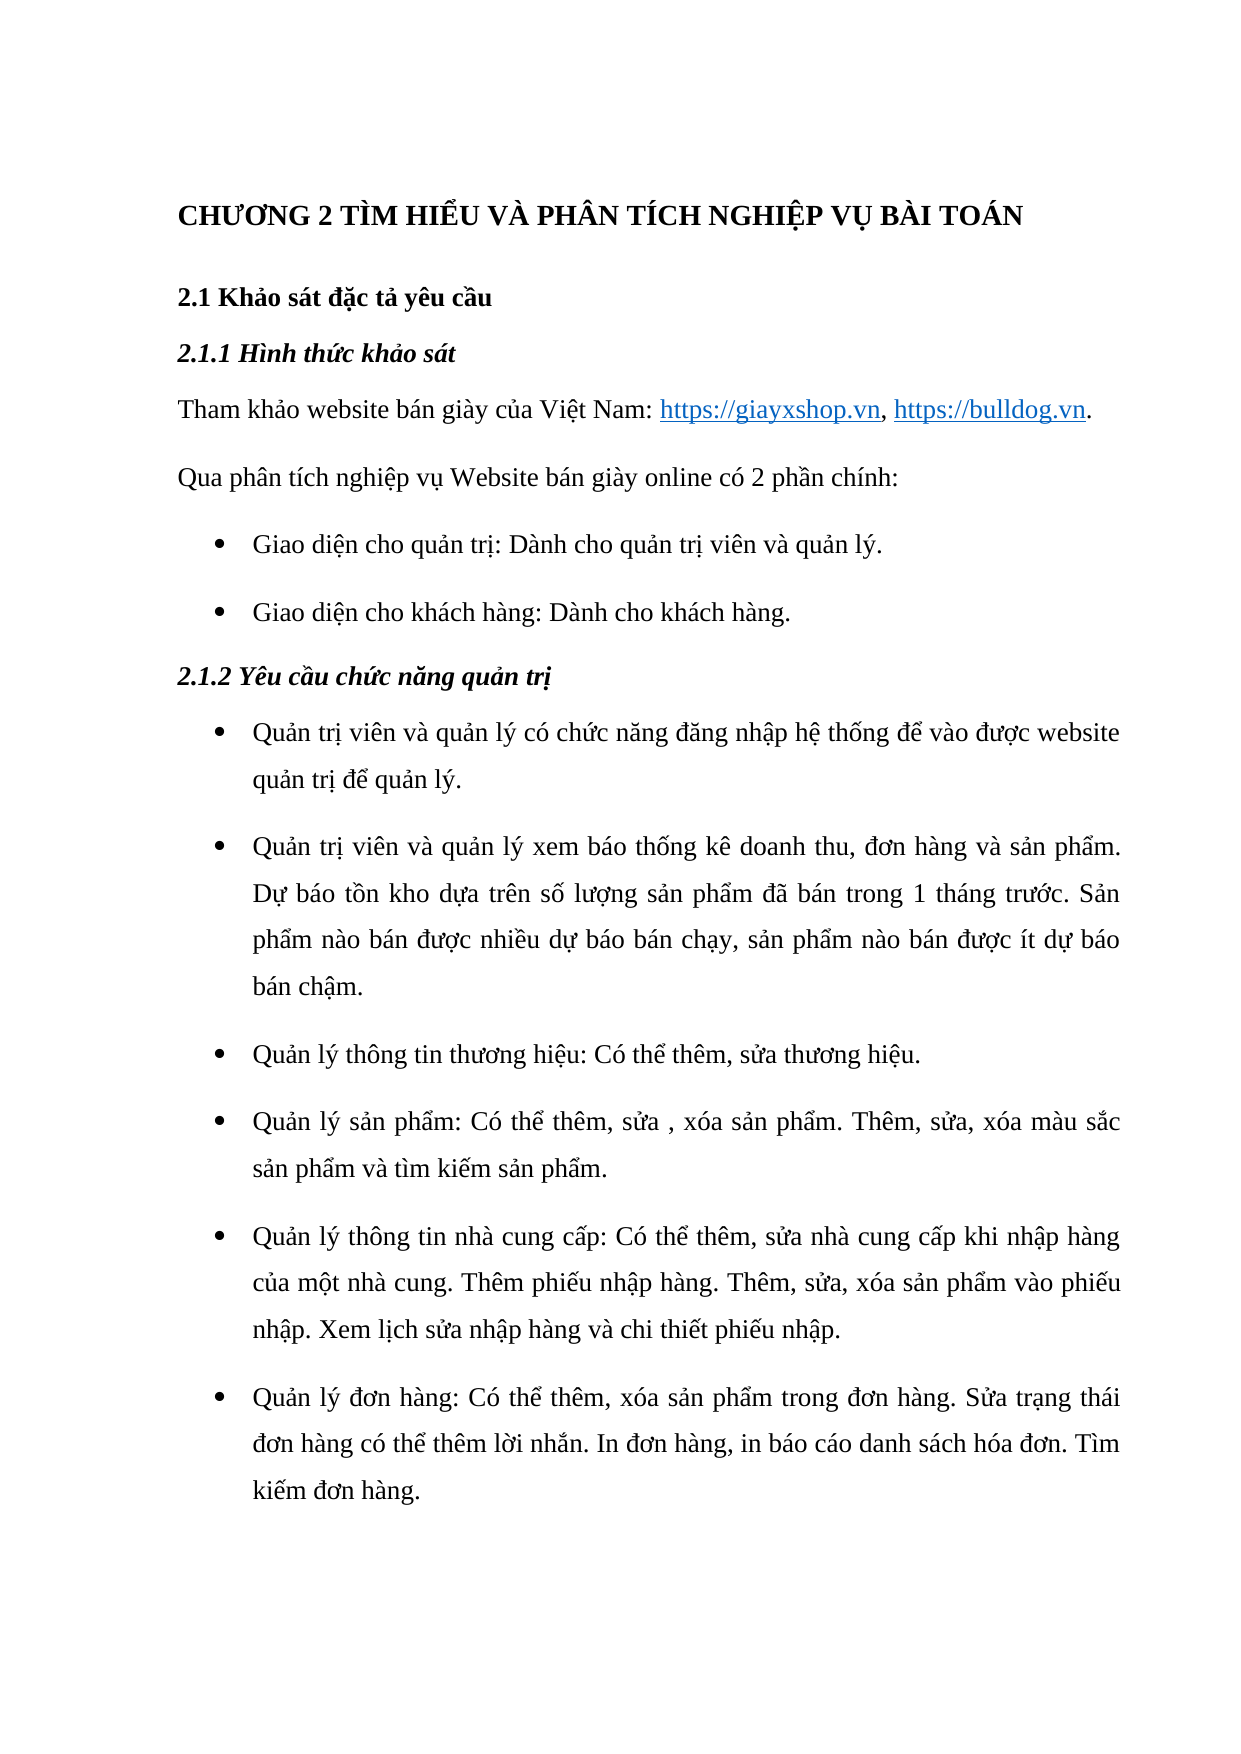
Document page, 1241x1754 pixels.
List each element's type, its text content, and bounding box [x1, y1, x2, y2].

list Quản lý đơn hàng: Có thể thêm, xóa sản phẩm trong đơn hàng. Sửa trạng thái đơn hàng có thể thêm lời nhắn. In đơn hàng, in báo cáo danh sách hóa đơn. Tìm kiếm đơn hàng. [215, 1381, 1122, 1505]
list Quản lý thông tin nhà cung cấp: Có thể thêm, sửa nhà cung cấp khi nhập hàng của một nhà cung. Thêm phiếu nhập hàng. Thêm, sửa, xóa sản phẩm vào phiếu nhập. Xem lịch sửa nhập hàng và chi thiết phiếu nhập. [215, 1220, 1122, 1344]
list Quản lý thông tin thương hiệu: Có thể thêm, sửa thương hiệu. [215, 1038, 1122, 1069]
subtitle Khảo sát đặc tả yêu cầu [177, 281, 1122, 312]
text Tham khảo website bán giày của Việt Nam: https://giayxshop.vn, https://bulldog.vn. [177, 393, 1122, 425]
list Quản lý sản phẩm: Có thể thêm, sửa , xóa sản phẩm. Thêm, sửa, xóa màu sắc sản phẩm và tìm kiếm sản phẩm. [215, 1106, 1122, 1183]
subtitle Hình thức khảo sát [177, 337, 1122, 368]
subtitle TÌM HIỂU VÀ PHÂN TÍCH NGHIỆP VỤ BÀI TOÁN [177, 198, 1122, 231]
list Quản trị viên và quản lý xem báo thống kê doanh thu, đơn hàng và sản phẩm. Dự báo tồn kho dựa trên số lượng sản phẩm đã bán trong 1 tháng trước. Sản phẩm nào bán được nhiều dự báo bán chạy, sản phẩm nào bán được ít dự báo bán chậm. [215, 830, 1122, 1001]
list Giao diện cho khách hàng: Dành cho khách hàng. [215, 596, 1122, 627]
text Qua phân tích nghiệp vụ Website bán giày online có 2 phần chính: [177, 461, 1122, 492]
subtitle Yêu cầu chức năng quản trị [177, 660, 1122, 691]
list Giao diện cho quản trị: Dành cho quản trị viên và quản lý. [215, 528, 1122, 560]
list Quản trị viên và quản lý có chức năng đăng nhập hệ thống để vào được website quản trị để quản lý. [215, 716, 1122, 794]
